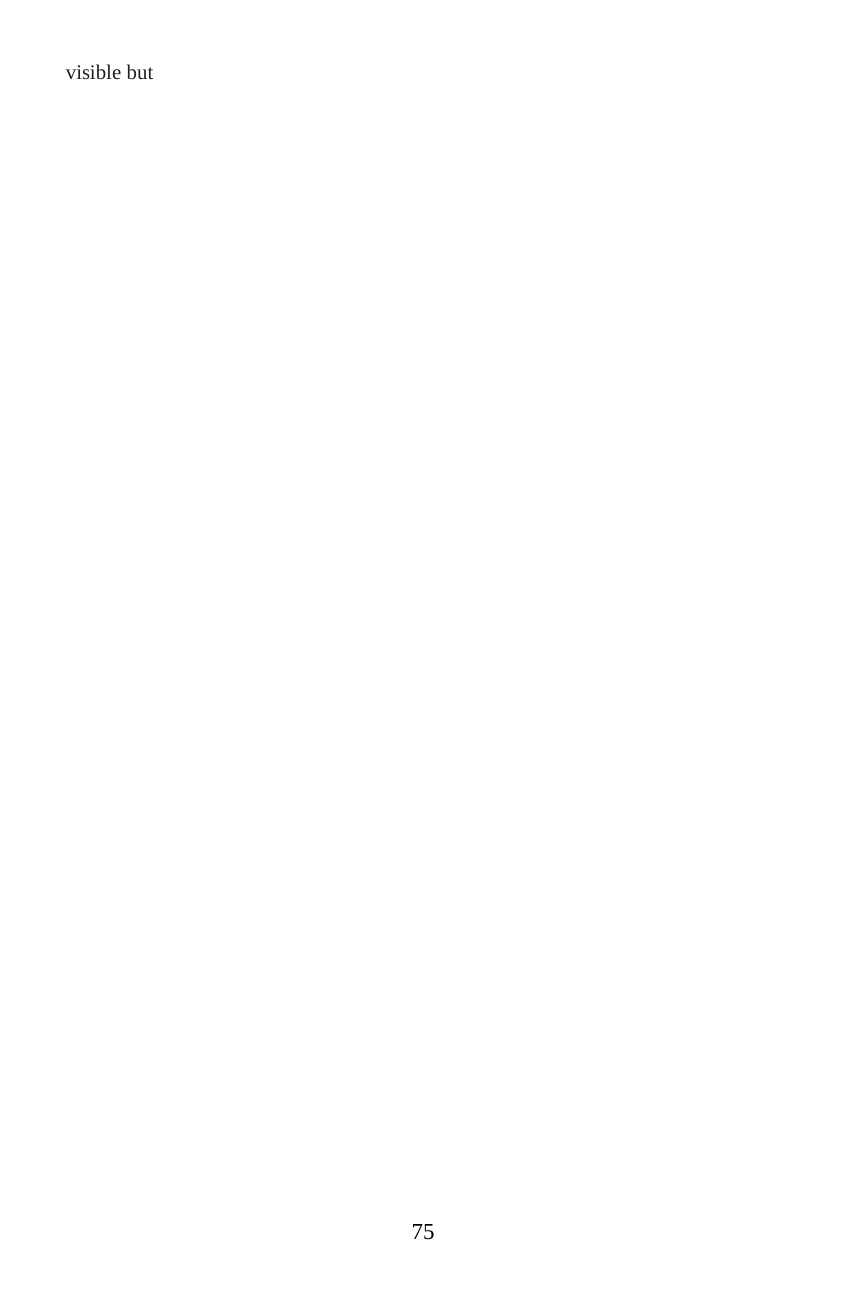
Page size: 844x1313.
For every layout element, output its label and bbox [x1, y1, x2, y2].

text [66, 60, 779, 84]
